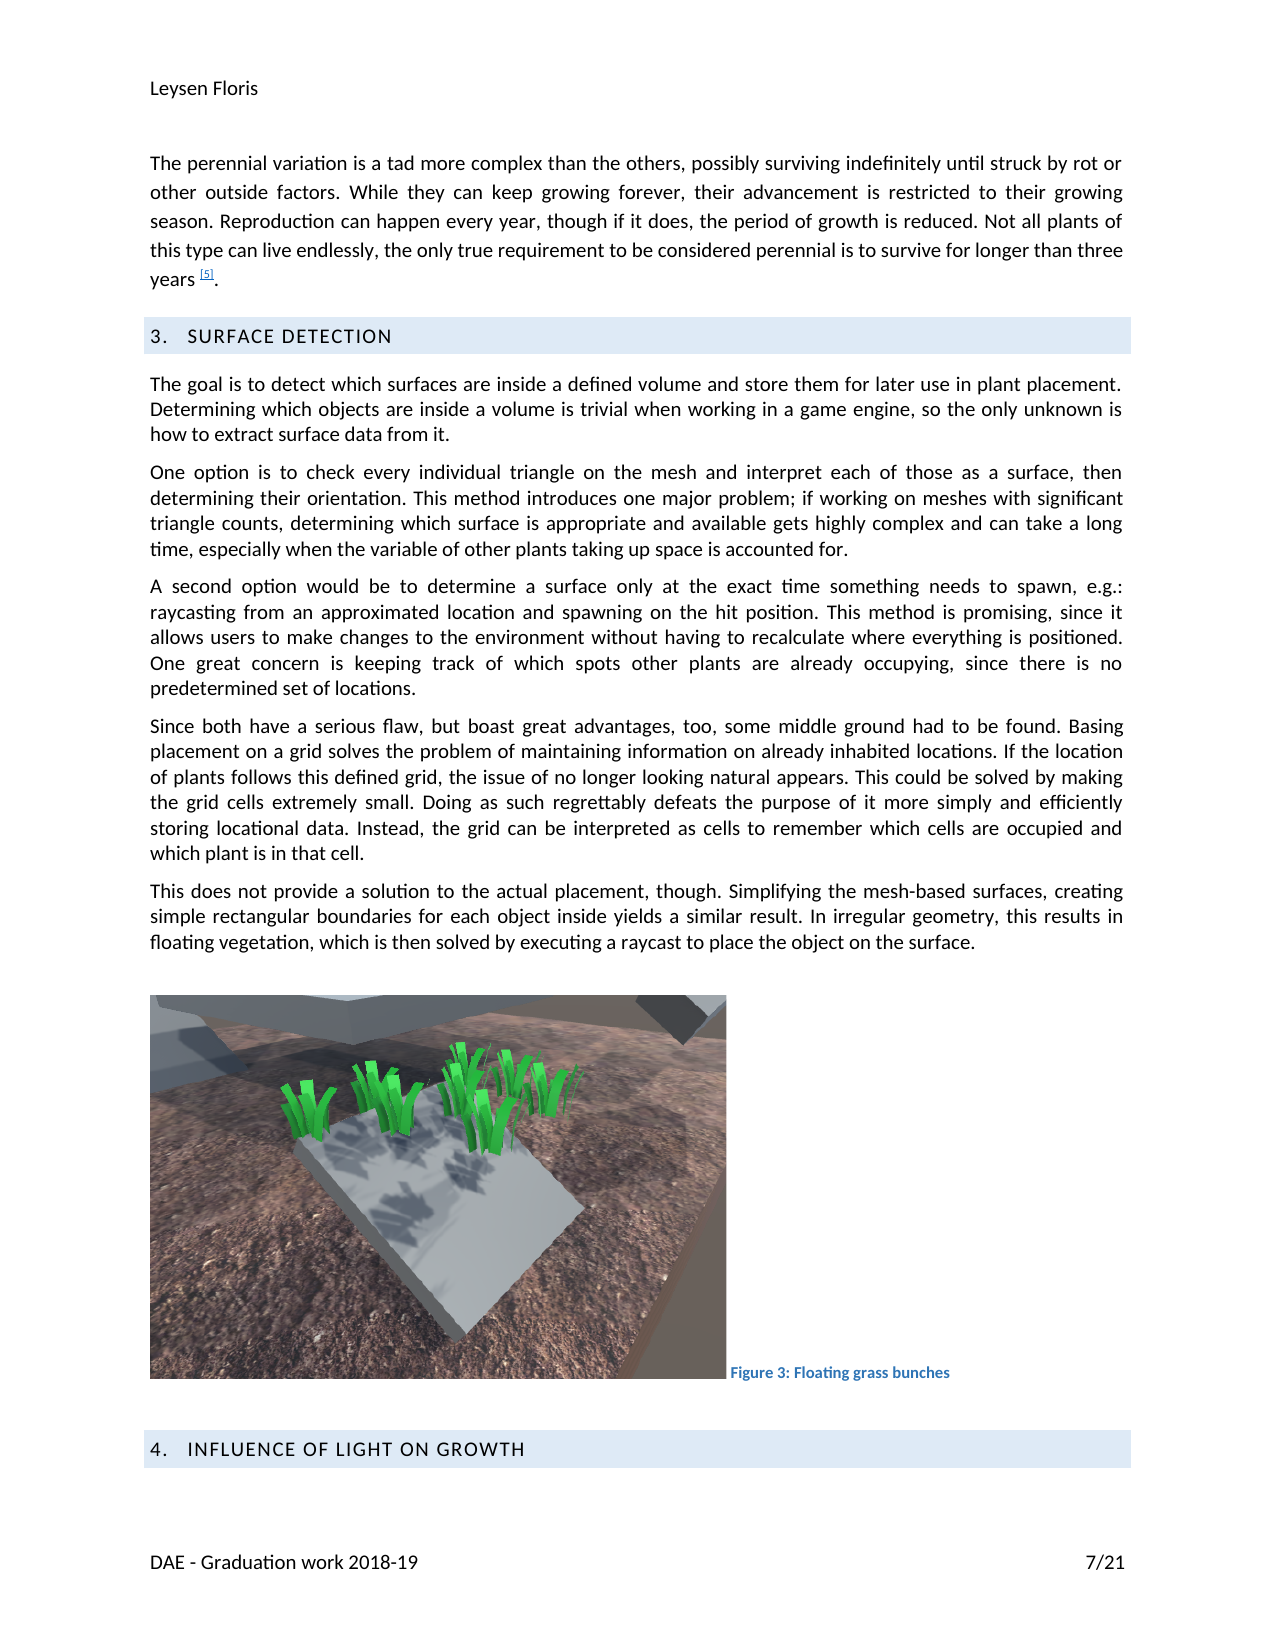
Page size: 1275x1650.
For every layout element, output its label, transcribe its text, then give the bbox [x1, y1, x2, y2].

subtitle Surface detection [150, 323, 1125, 348]
text The perennial variation is a tad more complex than the others, possibly surviving indefinitely until struck by rot or other outside factors. While they can keep growing forever, their advancement is restricted to their growing season. Reproduction can happen every year, though if it does, the period of growth is reduced. Not all plants of this type can live endlessly, the only true requirement to be considered perennial is to survive for longer than three years [5]. [150, 150, 1125, 292]
subtitle Influence of light on growth [150, 1437, 1125, 1462]
text Since both have a serious flaw, but boast great advantages, too, some middle ground had to be found. Basing placement on a grid solves the problem of maintaining information on already inhabited locations. If the location of plants follows this defined grid, the issue of no longer looking natural appears. This could be solved by making the grid cells extremely small. Doing as such regrettably defeats the purpose of it more simply and efficiently storing locational data. Instead, the grid can be interpreted as cells to remember which cells are occupied and which plant is in that cell. [150, 713, 1125, 866]
text A second option would be to determine a surface only at the exact time something needs to spawn, e.g.: raycasting from an approximated location and spawning on the hit position. This method is promising, since it allows users to make changes to the environment without having to recalculate where everything is positioned. One great concern is keeping track of which spots other plants are already occupying, since there is no predetermined set of locations. [150, 574, 1125, 701]
text One option is to check every individual triangle on the mesh and interpret each of those as a surface, then determining their orientation. This method introduces one major problem; if working on meshes with significant triangle counts, determining which surface is appropriate and available gets highly complex and can take a long time, especially when the variable of other plants taking up space is accounted for. [150, 459, 1125, 561]
text This does not provide a solution to the actual placement, though. Simplifying the mesh-based surfaces, creating simple rectangular boundaries for each object inside yields a similar result. In irregular geometry, this results in floating vegetation, which is then solved by executing a raycast to place the object on the surface. [150, 878, 1125, 954]
picture [150, 995, 727, 1379]
text The goal is to detect which surfaces are inside a defined volume and store them for later use in plant placement. Determining which objects are inside a volume is trivial when working in a game engine, so the only unknown is how to extract surface data from it. [150, 371, 1125, 447]
